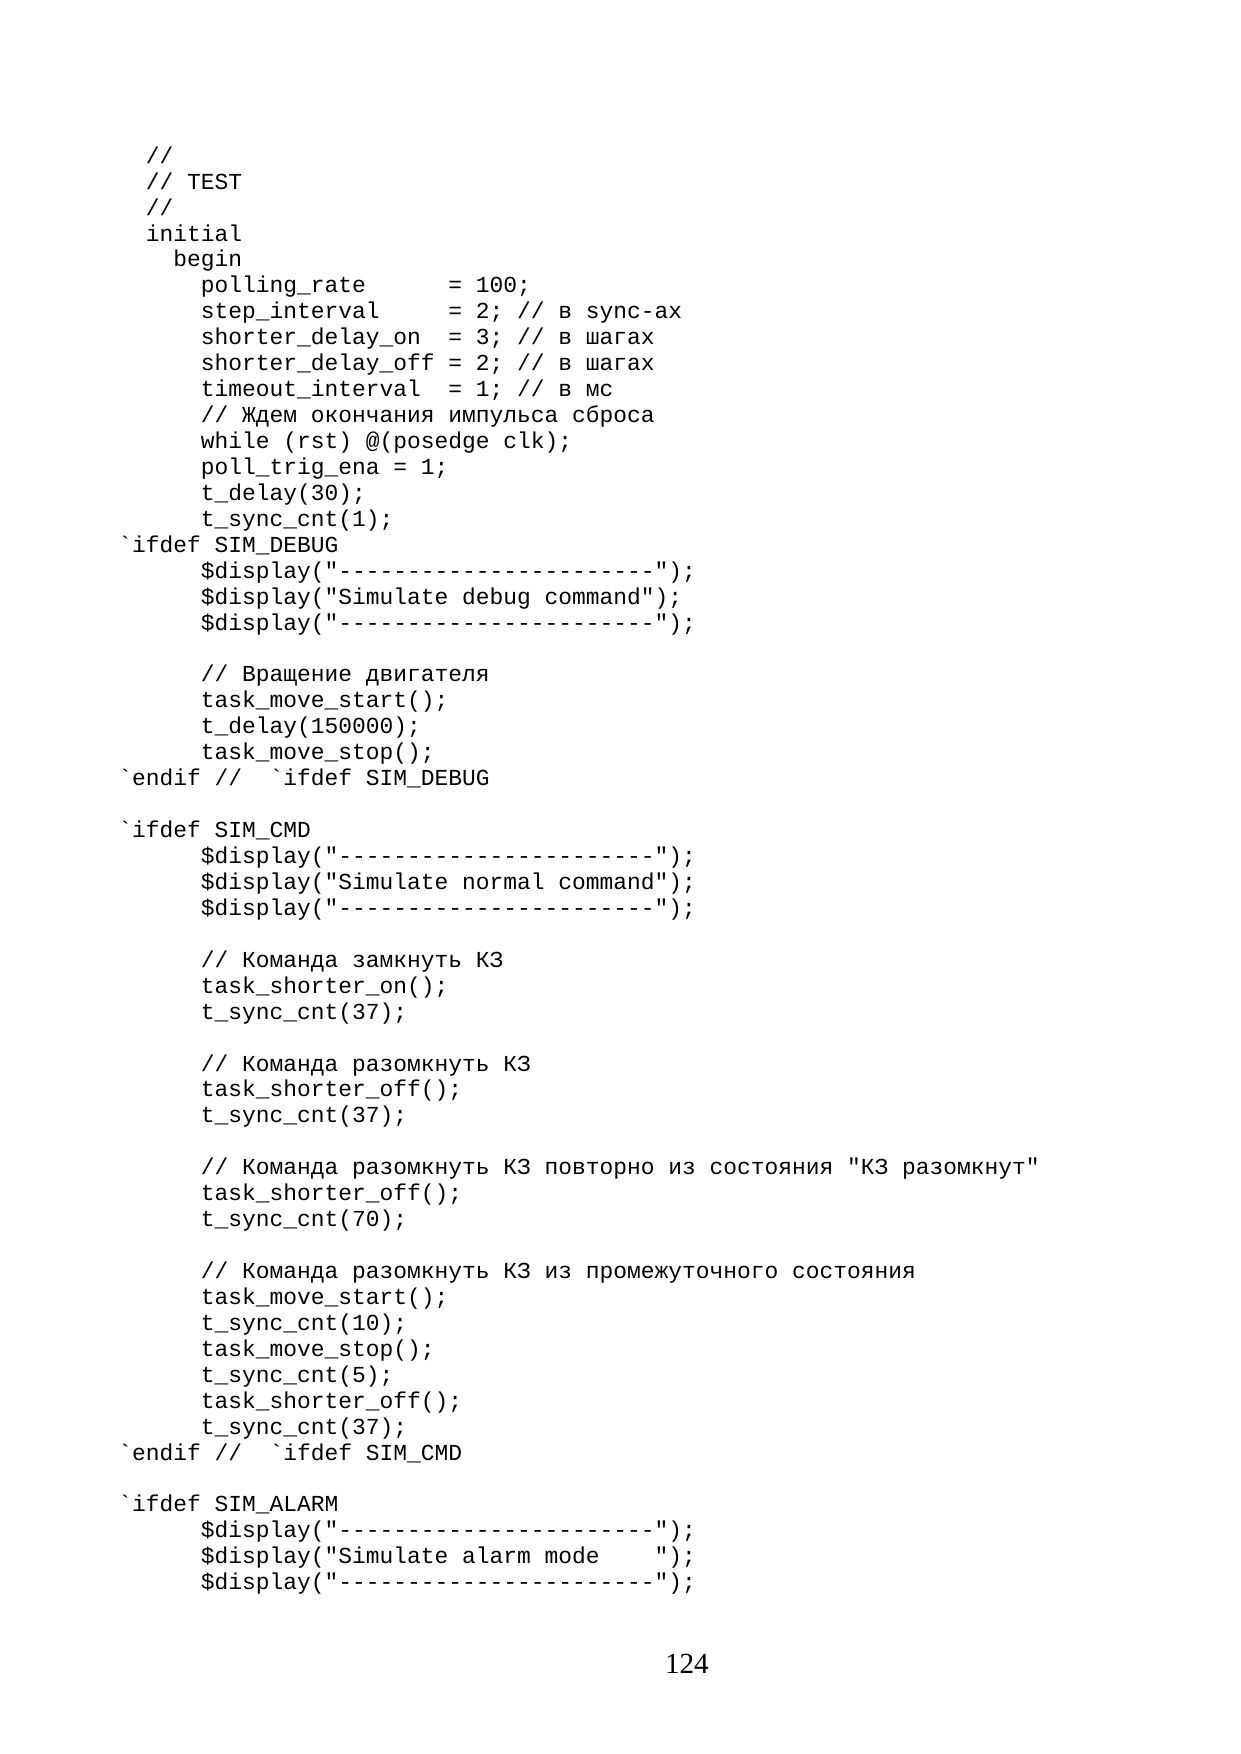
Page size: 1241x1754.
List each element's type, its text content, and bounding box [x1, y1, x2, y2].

text $display("-----------------------"); [118, 844, 1181, 870]
text $display("Simulate normal command"); [118, 870, 1181, 896]
text begin [118, 248, 1181, 274]
text task_move_stop(); [118, 1337, 1181, 1363]
text polling_rate = 100; [118, 274, 1181, 300]
text task_shorter_off(); [118, 1182, 1181, 1207]
text t_sync_cnt(37); [118, 1104, 1181, 1130]
text poll_trig_ena = 1; [118, 455, 1181, 481]
text `ifdef SIM_CMD [118, 818, 1181, 844]
text $display("-----------------------"); [118, 1519, 1181, 1545]
text task_shorter_on(); [118, 974, 1181, 1000]
text // Команда замкнуть КЗ [118, 948, 1181, 974]
text shorter_delay_on = 3; // в шагах [118, 326, 1181, 352]
text shorter_delay_off = 2; // в шагах [118, 352, 1181, 377]
text t_delay(150000); [118, 715, 1181, 741]
text t_delay(30); [118, 481, 1181, 507]
text $display("-----------------------"); [118, 611, 1181, 637]
text // Команда разомкнуть КЗ [118, 1052, 1181, 1078]
text task_move_start(); [118, 1285, 1181, 1311]
text task_shorter_off(); [118, 1389, 1181, 1415]
text // Ждем окончания импульса сброса [118, 403, 1181, 429]
text `endif // `ifdef SIM_DEBUG [118, 767, 1181, 792]
text // Вращение двигателя [118, 663, 1181, 689]
text // [118, 196, 1181, 222]
text while (rst) @(posedge clk); [118, 429, 1181, 455]
text step_interval = 2; // в sync-ах [118, 300, 1181, 326]
text t_sync_cnt(5); [118, 1363, 1181, 1389]
text // Команда разомкнуть КЗ из промежуточного состояния [118, 1259, 1181, 1285]
text $display("Simulate alarm mode "); [118, 1545, 1181, 1571]
text t_sync_cnt(37); [118, 1000, 1181, 1026]
text // Команда разомкнуть КЗ повторно из состояния "КЗ разомкнут" [118, 1156, 1181, 1182]
text // [118, 144, 1181, 170]
text $display("-----------------------"); [118, 896, 1181, 922]
text task_shorter_off(); [118, 1078, 1181, 1104]
text timeout_interval = 1; // в мс [118, 377, 1181, 403]
text task_move_start(); [118, 689, 1181, 715]
text $display("Simulate debug command"); [118, 585, 1181, 611]
text t_sync_cnt(70); [118, 1207, 1181, 1233]
text $display("-----------------------"); [118, 559, 1181, 585]
text $display("-----------------------"); [118, 1571, 1181, 1597]
text `endif // `ifdef SIM_CMD [118, 1441, 1181, 1467]
text // TEST [118, 170, 1181, 196]
text t_sync_cnt(37); [118, 1415, 1181, 1441]
text `ifdef SIM_ALARM [118, 1493, 1181, 1519]
text initial [118, 222, 1181, 248]
text t_sync_cnt(1); [118, 507, 1181, 533]
text `ifdef SIM_DEBUG [118, 533, 1181, 559]
text t_sync_cnt(10); [118, 1311, 1181, 1337]
text task_move_stop(); [118, 741, 1181, 767]
